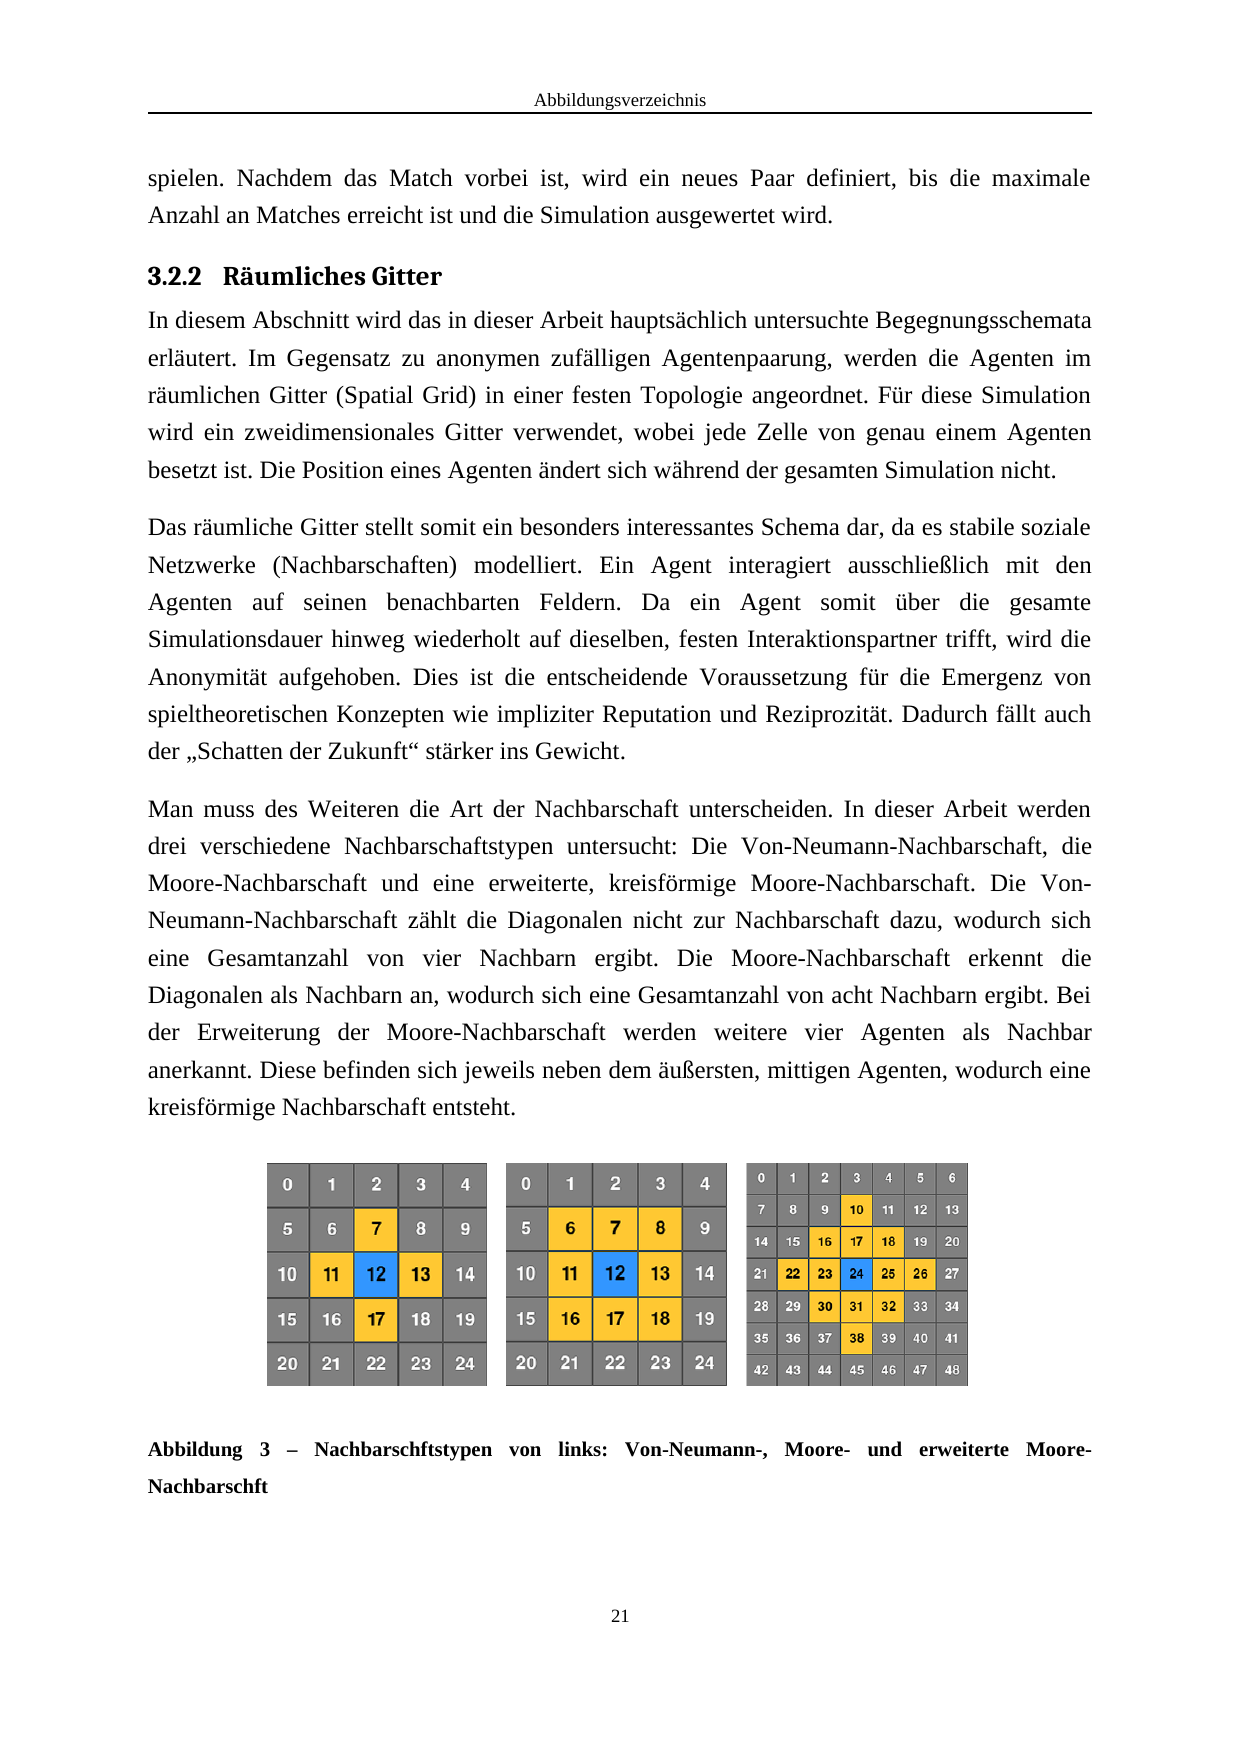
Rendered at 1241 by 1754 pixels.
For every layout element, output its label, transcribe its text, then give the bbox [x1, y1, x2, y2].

subtitle Räumliches Gitter [148, 260, 1092, 293]
text Das räumliche Gitter stellt somit ein besonders interessantes Schema dar, da es stabile soziale Netzwerke (Nachbarschaften) modelliert. Ein Agent interagiert ausschließlich mit den Agenten auf seinen benachbarten Feldern. Da ein Agent somit über die gesamte Simulationsdauer hinweg wiederholt auf dieselben, festen Interaktionspartner trifft, wird die Anonymität aufgehoben. Dies ist die entscheidende Voraussetzung für die Emergenz von spieltheoretischen Konzepten wie impliziter Reputation und Reziprozität. Dadurch fällt auch der „Schatten der Zukunft“ stärker ins Gewicht. [148, 511, 1092, 767]
picture [249, 1147, 991, 1406]
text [148, 161, 1092, 231]
text Abbildung 3 – Nachbarschftstypen von links: Von-Neumann-, Moore- und erweiterte Moore-Nachbarschft [148, 1433, 1092, 1503]
text Man muss des Weiteren die Art der Nachbarschaft unterscheiden. In dieser Arbeit werden drei verschiedene Nachbarschaftstypen untersucht: Die Von-Neumann-Nachbarschaft, die Moore-Nachbarschaft und eine erweiterte, kreisförmige Moore-Nachbarschaft. Die Von-Neumann-Nachbarschaft zählt die Diagonalen nicht zur Nachbarschaft dazu, wodurch sich eine Gesamtanzahl von vier Nachbarn ergibt. Die Moore-Nachbarschaft erkennt die Diagonalen als Nachbarn an, wodurch sich eine Gesamtanzahl von acht Nachbarn ergibt. Bei der Erweiterung der Moore-Nachbarschaft werden weitere vier Agenten als Nachbar anerkannt. Diese befinden sich jeweils neben dem äußersten, mittigen Agenten, wodurch eine kreisförmige Nachbarschaft entsteht. [148, 792, 1092, 1123]
text In diesem Abschnitt wird das in dieser Arbeit hauptsächlich untersuchte Begegnungsschemata erläutert. Im Gegensatz zu anonymen zufälligen Agentenpaarung, werden die Agenten im räumlichen Gitter (Spatial Grid) in einer festen Topologie angeordnet. Für diese Simulation wird ein zweidimensionales Gitter verwendet, wobei jede Zelle von genau einem Agenten besetzt ist. Die Position eines Agenten ändert sich während der gesamten Simulation nicht. [148, 304, 1092, 485]
